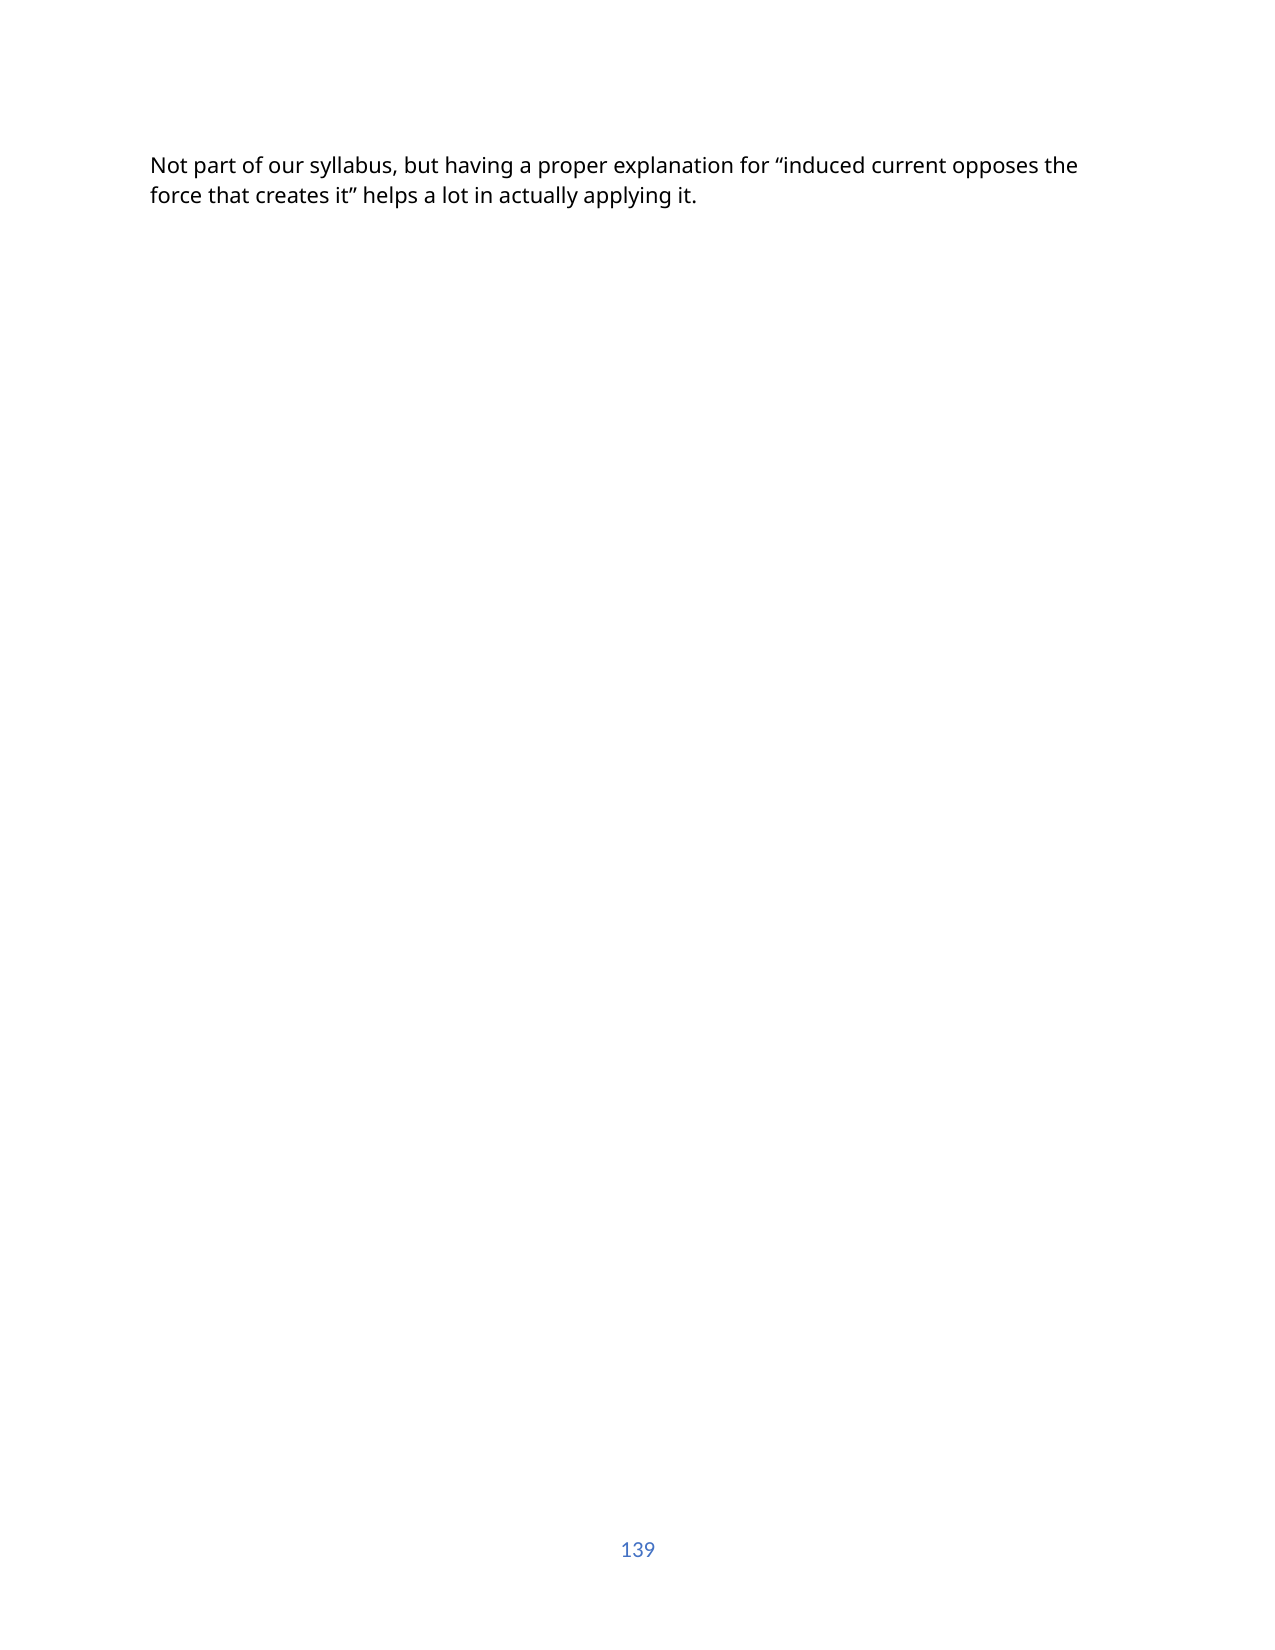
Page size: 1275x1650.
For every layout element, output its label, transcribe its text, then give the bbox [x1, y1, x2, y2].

text Not part of our syllabus, but having a proper explanation for “induced current opposes the force that creates it” helps a lot in actually applying it. [150, 150, 1125, 209]
